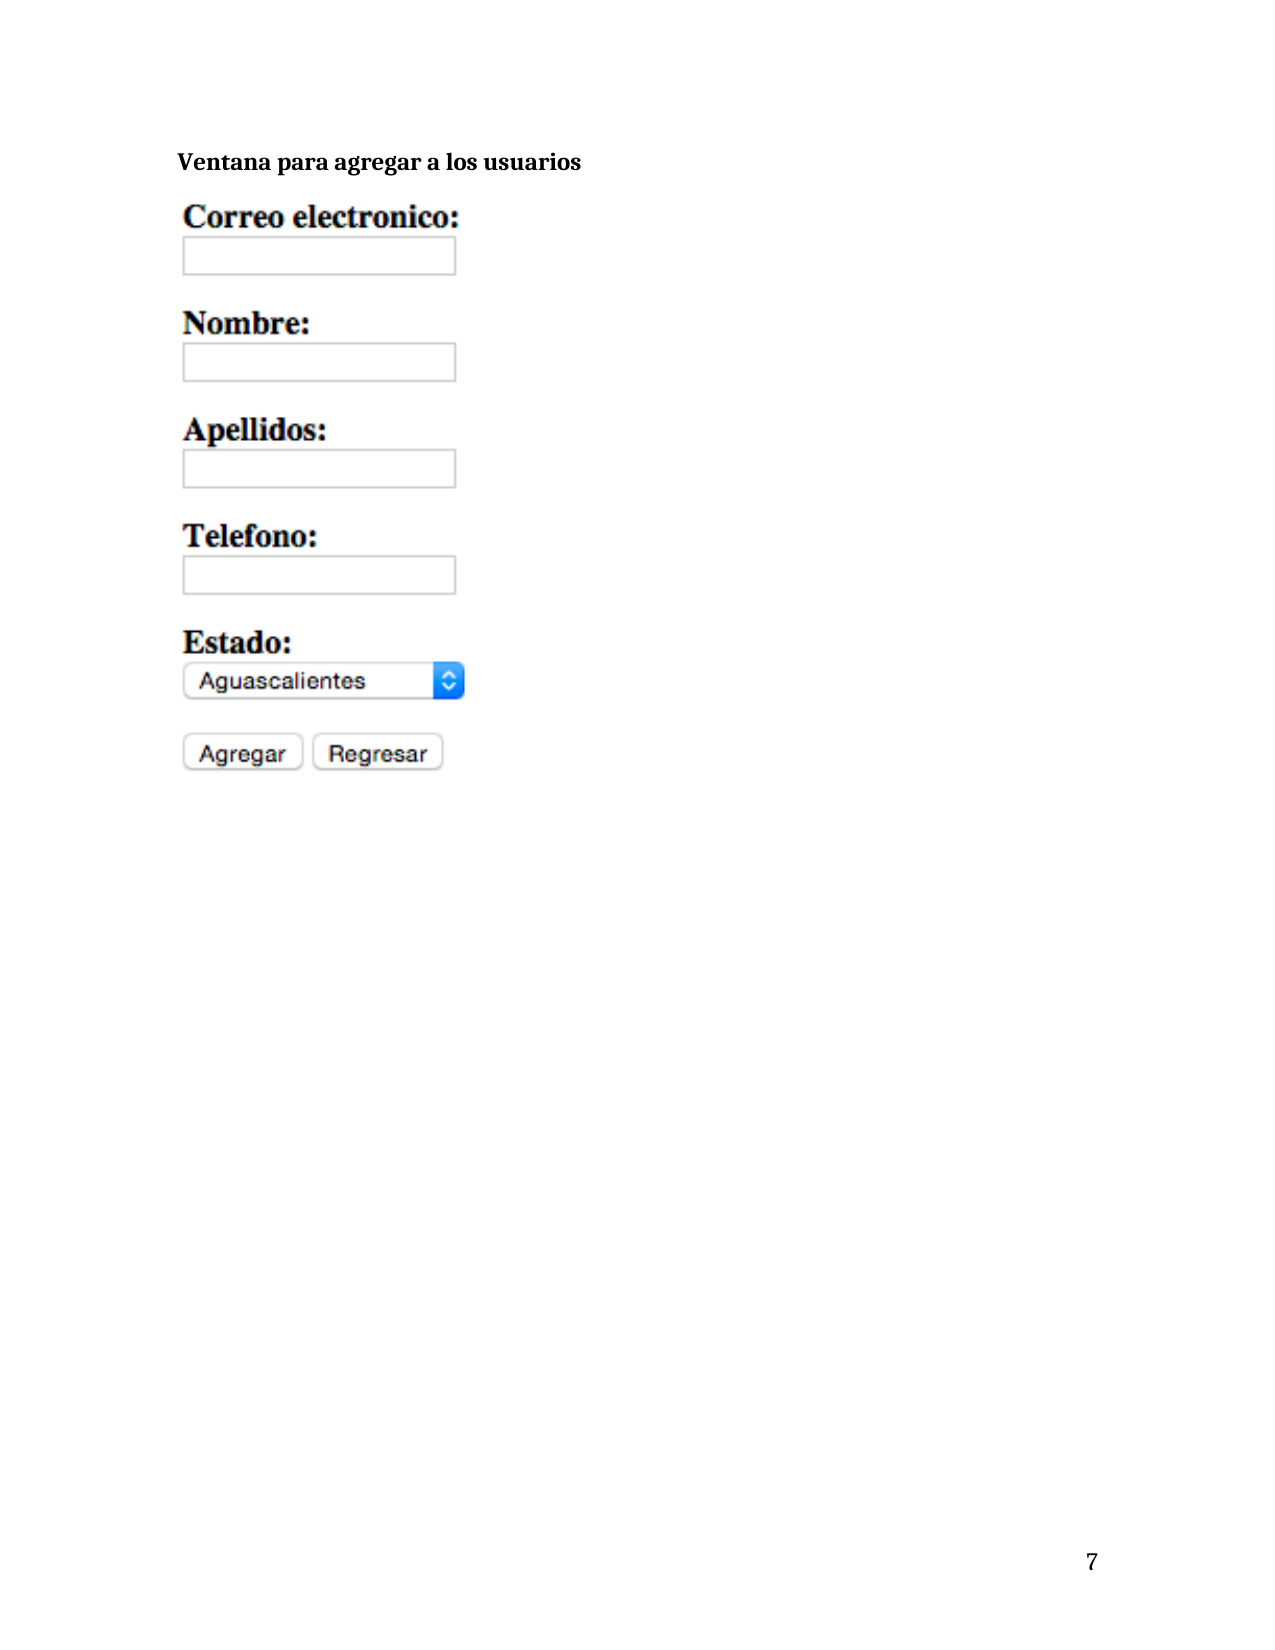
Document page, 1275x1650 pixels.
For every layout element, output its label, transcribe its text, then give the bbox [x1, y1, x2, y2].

text Ventana para agregar a los usuarios [177, 148, 1098, 176]
picture [177, 176, 511, 802]
